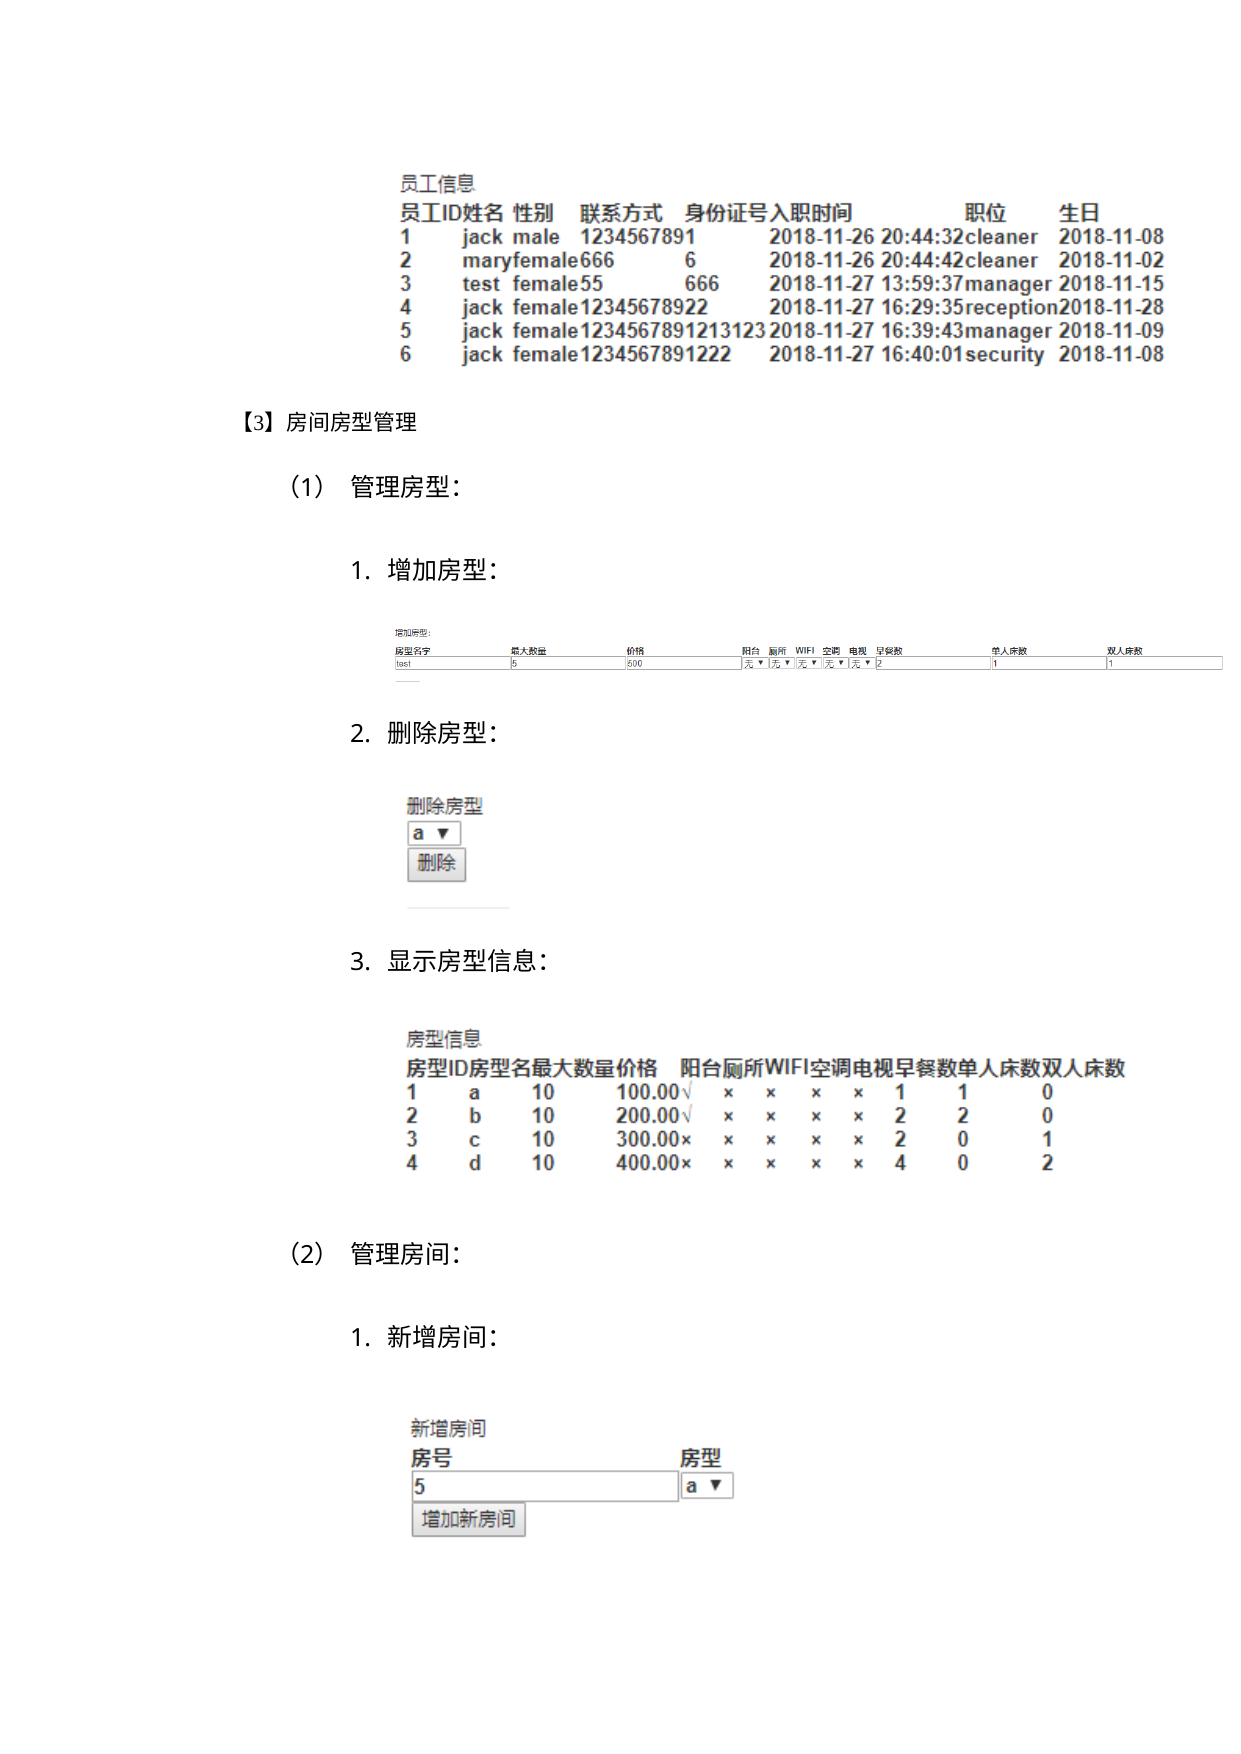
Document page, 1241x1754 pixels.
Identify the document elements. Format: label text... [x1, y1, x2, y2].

picture [387, 169, 1241, 382]
text 【3】房间房型管理 [187, 404, 1053, 437]
picture [387, 621, 1241, 682]
picture [387, 785, 511, 909]
picture [387, 1021, 1198, 1194]
list 显示房型信息： [350, 927, 1053, 992]
list 增加房型： [350, 536, 1053, 601]
picture [387, 1393, 864, 1542]
list 新增房间： [350, 1303, 1053, 1368]
list 管理房间： [275, 1220, 1053, 1285]
list 删除房型： [350, 699, 1053, 764]
list 管理房型： [275, 453, 1053, 518]
